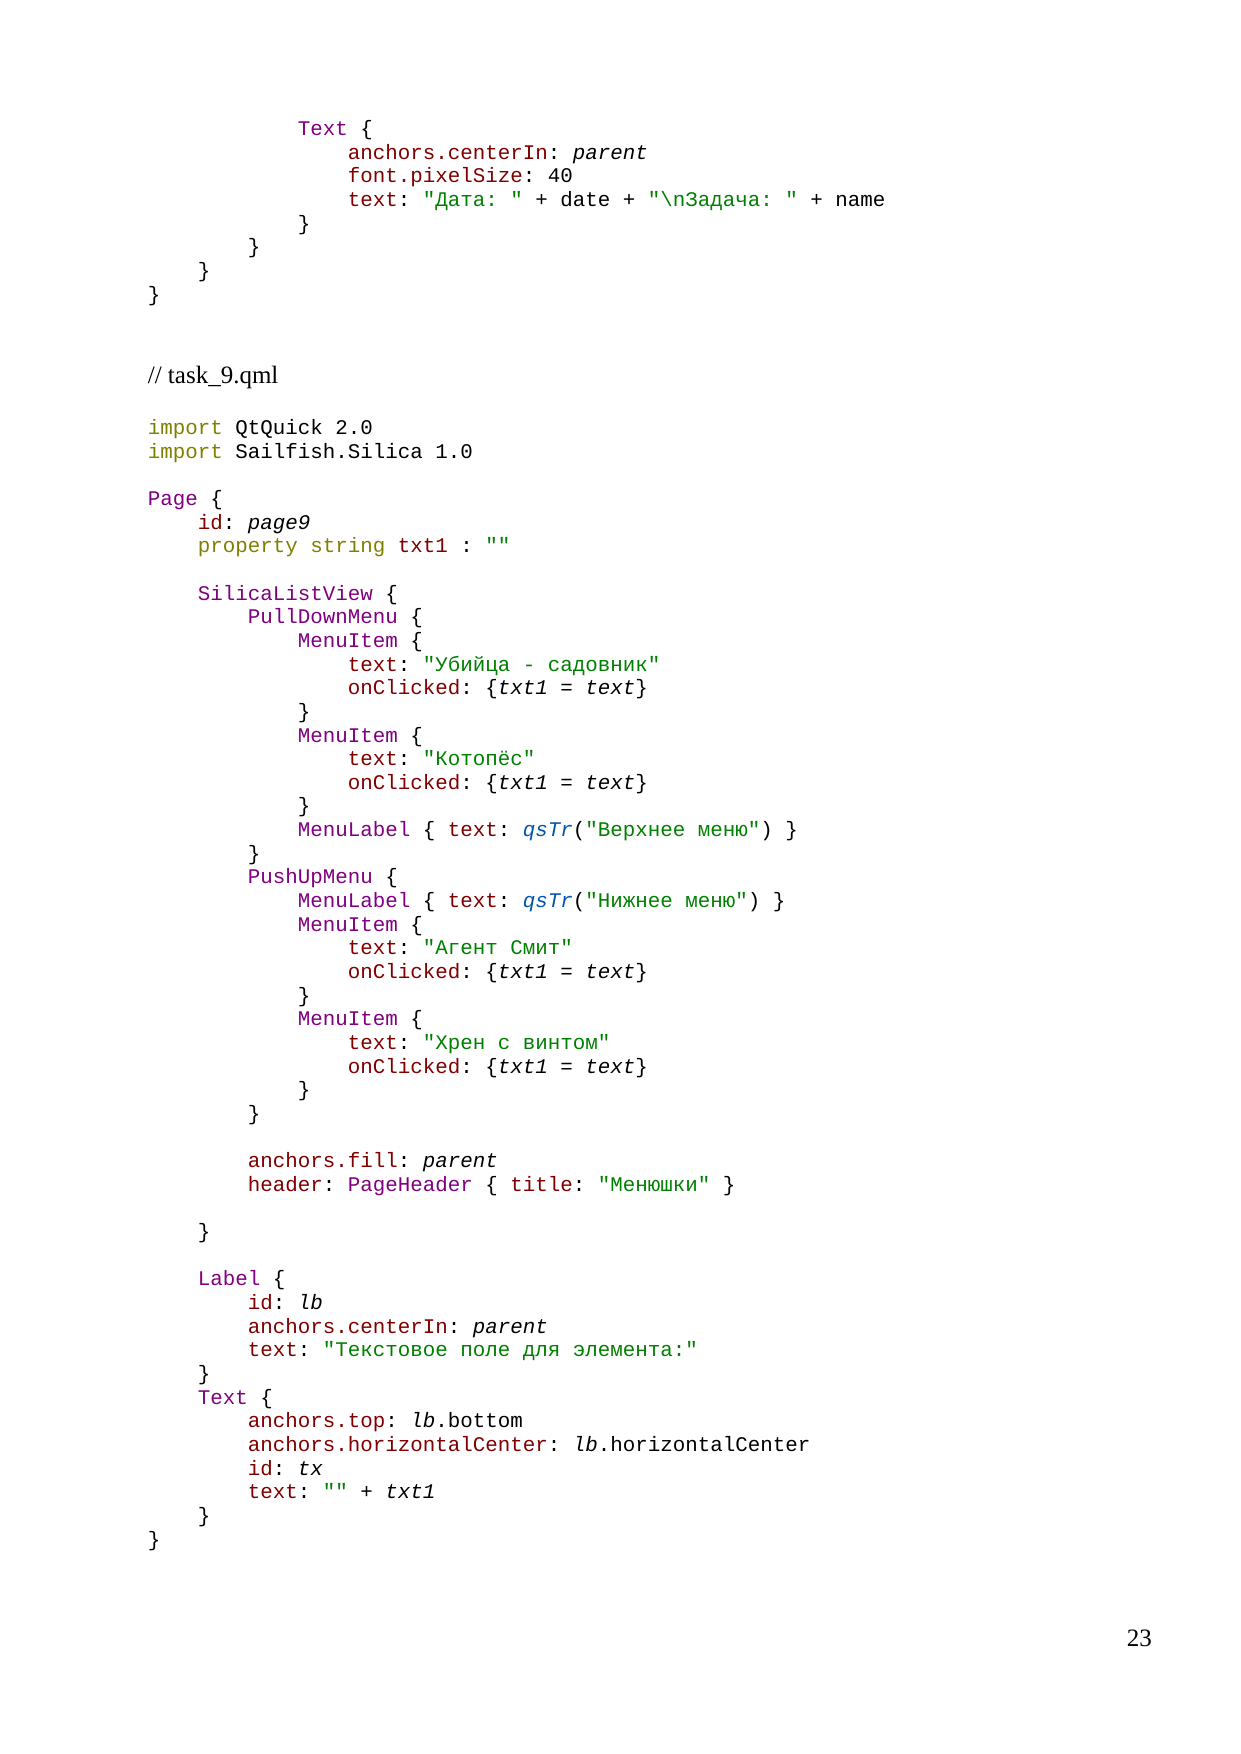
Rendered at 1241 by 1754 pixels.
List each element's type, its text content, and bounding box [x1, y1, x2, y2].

text text: "Убийца - садовник" [148, 654, 1152, 677]
text } [148, 1505, 1152, 1528]
text PushUpMenu { [148, 866, 1152, 890]
text anchors.centerIn: parent [148, 1316, 1152, 1339]
text text: "Дата: " + date + "\nЗадача: " + name [148, 189, 1152, 213]
text Label { [148, 1268, 1152, 1292]
text PullDownMenu { [148, 606, 1152, 630]
text } [148, 843, 1152, 866]
text text: "Агент Смит" [148, 937, 1152, 961]
text } [148, 985, 1152, 1008]
text } [148, 284, 1152, 307]
text MenuLabel { text: qsTr("Верхнее меню") } [148, 819, 1152, 843]
text Text { [148, 118, 1152, 142]
text } [148, 1363, 1152, 1387]
text id: tx [148, 1458, 1152, 1481]
text } [148, 1103, 1152, 1127]
text text: "Хрен с винтом" [148, 1032, 1152, 1056]
text } [148, 1079, 1152, 1103]
text // task_9.qml [148, 360, 1152, 388]
text } [148, 1221, 1152, 1245]
text anchors.fill: parent [148, 1150, 1152, 1174]
text import QtQuick 2.0 [148, 417, 1152, 441]
text onClicked: {txt1 = text} [148, 961, 1152, 985]
text onClicked: {txt1 = text} [148, 1056, 1152, 1079]
text onClicked: {txt1 = text} [148, 772, 1152, 796]
text MenuItem { [148, 914, 1152, 937]
text anchors.horizontalCenter: lb.horizontalCenter [148, 1434, 1152, 1458]
text text: "Текстовое поле для элемента:" [148, 1339, 1152, 1363]
text import Sailfish.Silica 1.0 [148, 441, 1152, 464]
text anchors.top: lb.bottom [148, 1410, 1152, 1434]
text } [148, 236, 1152, 260]
text onClicked: {txt1 = text} [148, 677, 1152, 701]
text MenuLabel { text: qsTr("Нижнее меню") } [148, 890, 1152, 914]
text anchors.centerIn: parent [148, 142, 1152, 165]
text id: page9 [148, 512, 1152, 535]
text header: PageHeader { title: "Менюшки" } [148, 1174, 1152, 1197]
text } [148, 701, 1152, 724]
text text: "Котопёс" [148, 748, 1152, 772]
text property string txt1 : "" [148, 535, 1152, 559]
text MenuItem { [148, 630, 1152, 654]
text Page { [148, 488, 1152, 512]
text MenuItem { [148, 1008, 1152, 1032]
text } [148, 213, 1152, 236]
text Text { [148, 1387, 1152, 1410]
text } [148, 260, 1152, 284]
text font.pixelSize: 40 [148, 165, 1152, 189]
text MenuItem { [148, 724, 1152, 748]
text } [148, 796, 1152, 819]
text SilicaListView { [148, 583, 1152, 606]
text text: "" + txt1 [148, 1481, 1152, 1505]
text } [148, 1528, 1152, 1552]
text id: lb [148, 1292, 1152, 1316]
